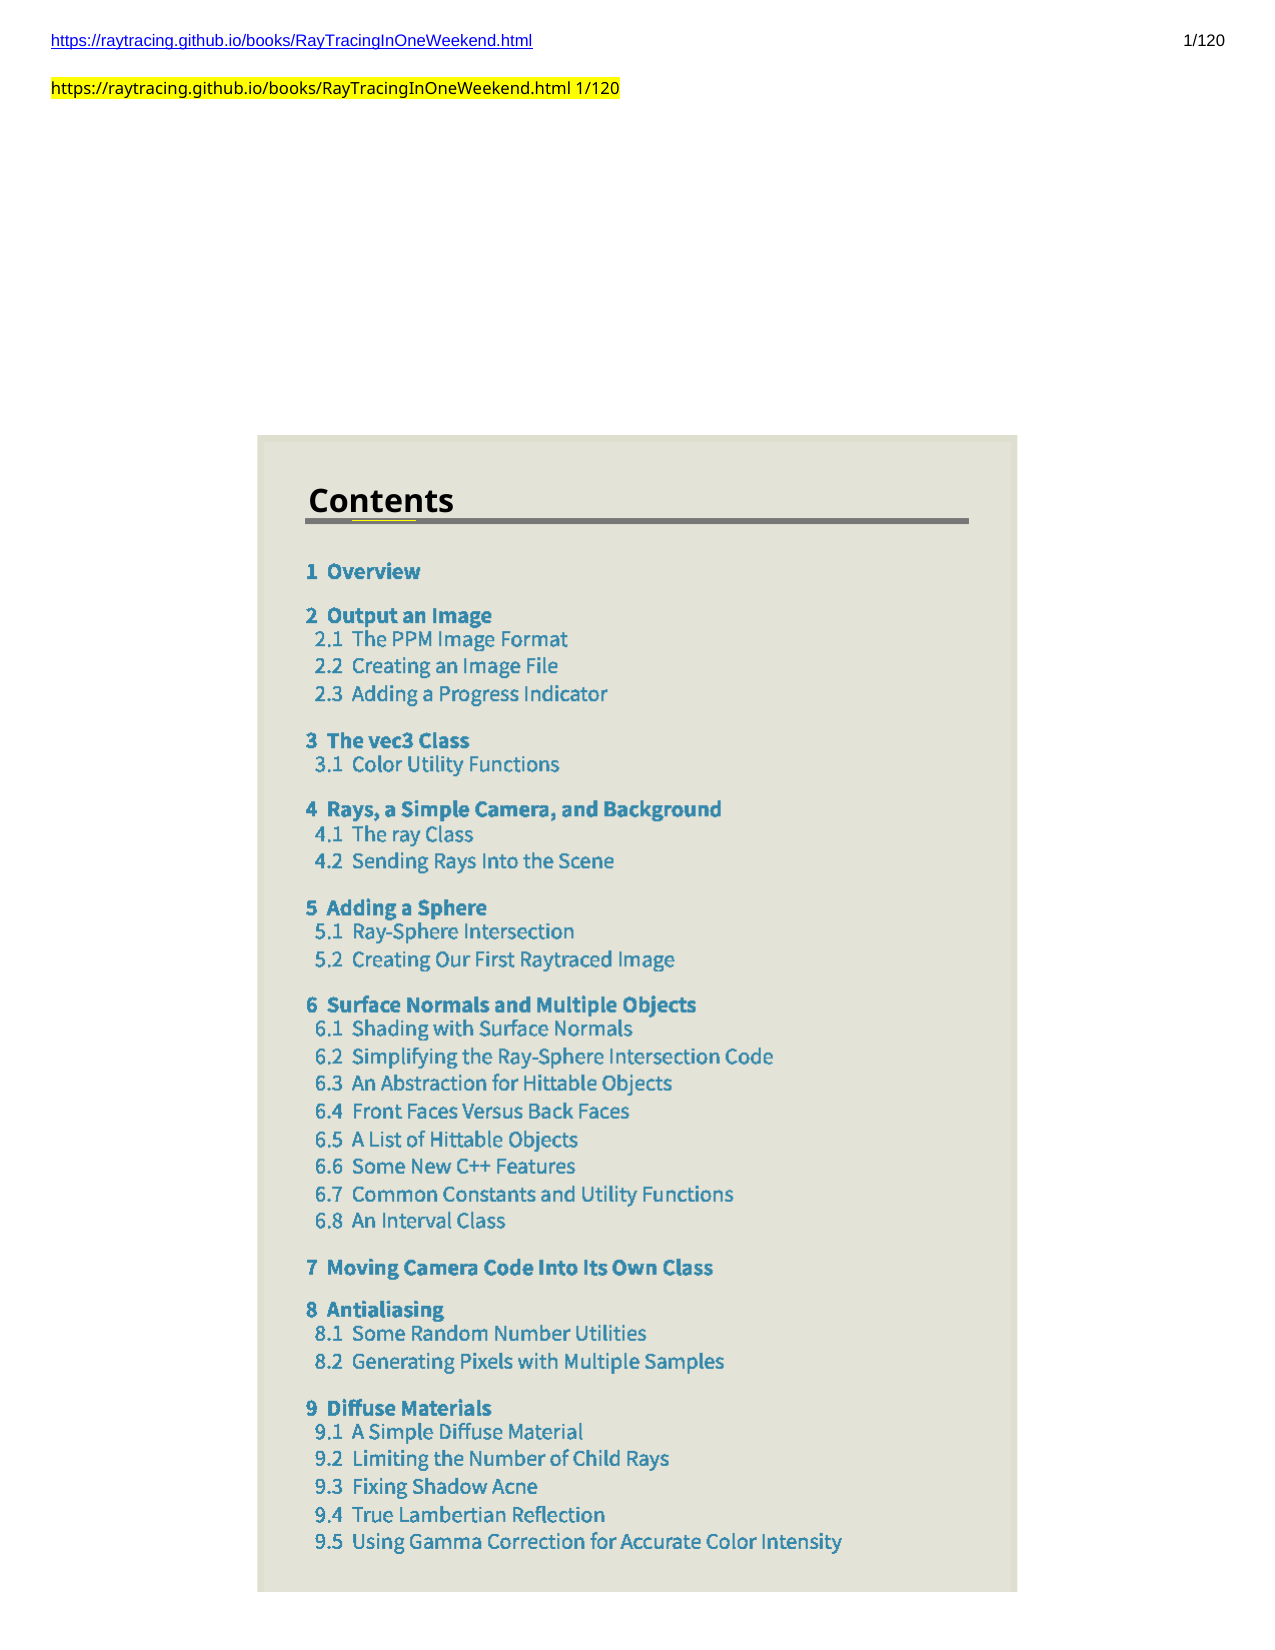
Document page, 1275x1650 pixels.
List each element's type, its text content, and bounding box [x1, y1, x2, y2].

text https://raytracing.github.io/books/RayTracingInOneWeekend.html 1/120 https://raytracing.github.io/books/RayTracingInOneWeekend.html 1/120 [51, 31, 1250, 99]
picture [257, 435, 1018, 1592]
